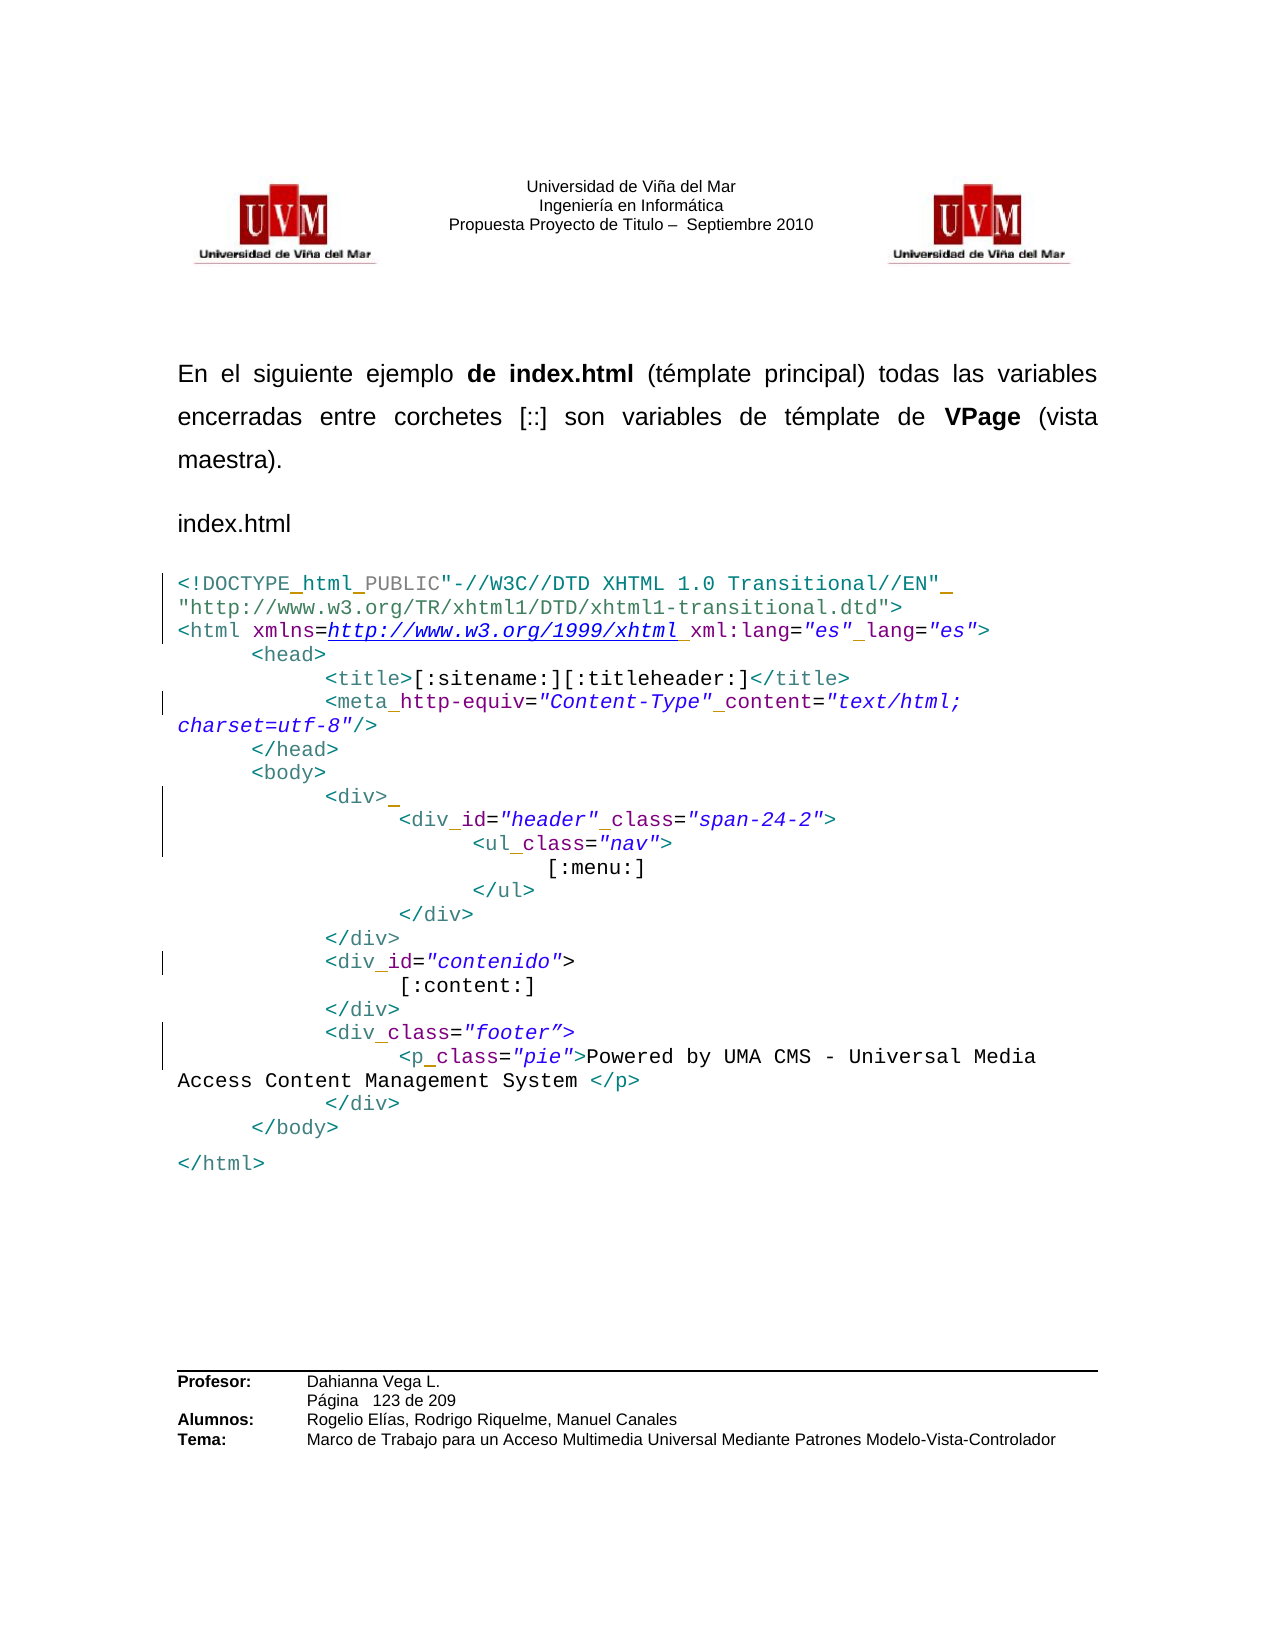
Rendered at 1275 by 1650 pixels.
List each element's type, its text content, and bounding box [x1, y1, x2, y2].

text index.html [177, 509, 1098, 538]
text <!DOCTYPEhtmlPUBLIC"-//W3C//DTD XHTML 1.0 Transitional//EN""http://www.w3.org/TR/xhtml1/DTD/xhtml1-transitional.dtd"> [177, 573, 1098, 620]
text </div> [177, 928, 1098, 951]
text <divid="header"class="span-24-2"> [177, 809, 1098, 833]
text </div> [177, 999, 1098, 1022]
text [:menu:] [177, 857, 1098, 880]
text [:content:] [177, 975, 1098, 999]
text </div> [251, 1093, 1098, 1117]
text En el siguiente ejemplo de index.html (témplate principal) todas las variables encerradas entre corchetes [::] son variables de témplate de VPage (vista maestra). [177, 359, 1098, 474]
text </ul> [398, 880, 1098, 904]
text <title>[:sitename:][:titleheader:]</title> [177, 668, 1098, 691]
text </head> [177, 738, 1098, 762]
text <head> [177, 644, 1098, 668]
text <div> [177, 786, 1098, 809]
text <divid="contenido"> [177, 951, 1098, 975]
text <ulclass="nav"> [398, 833, 1098, 857]
text <pclass="pie">Powered by UMA CMS - Universal Media Access Content Management System </p> [177, 1046, 1098, 1093]
text <divclass="footer”> [177, 1022, 1098, 1046]
picture [177, 176, 390, 267]
picture [871, 176, 1084, 267]
text </body> [177, 1117, 1098, 1141]
text </html> [177, 1153, 1098, 1177]
text <body> [177, 762, 1098, 786]
text <metahttp-equiv="Content-Type"content="text/html; charset=utf-8"/> [177, 691, 1098, 738]
text </div> [325, 904, 1098, 928]
text <html xmlns=http://www.w3.org/1999/xhtmlxml:lang="es"lang="es"> [177, 620, 1098, 644]
